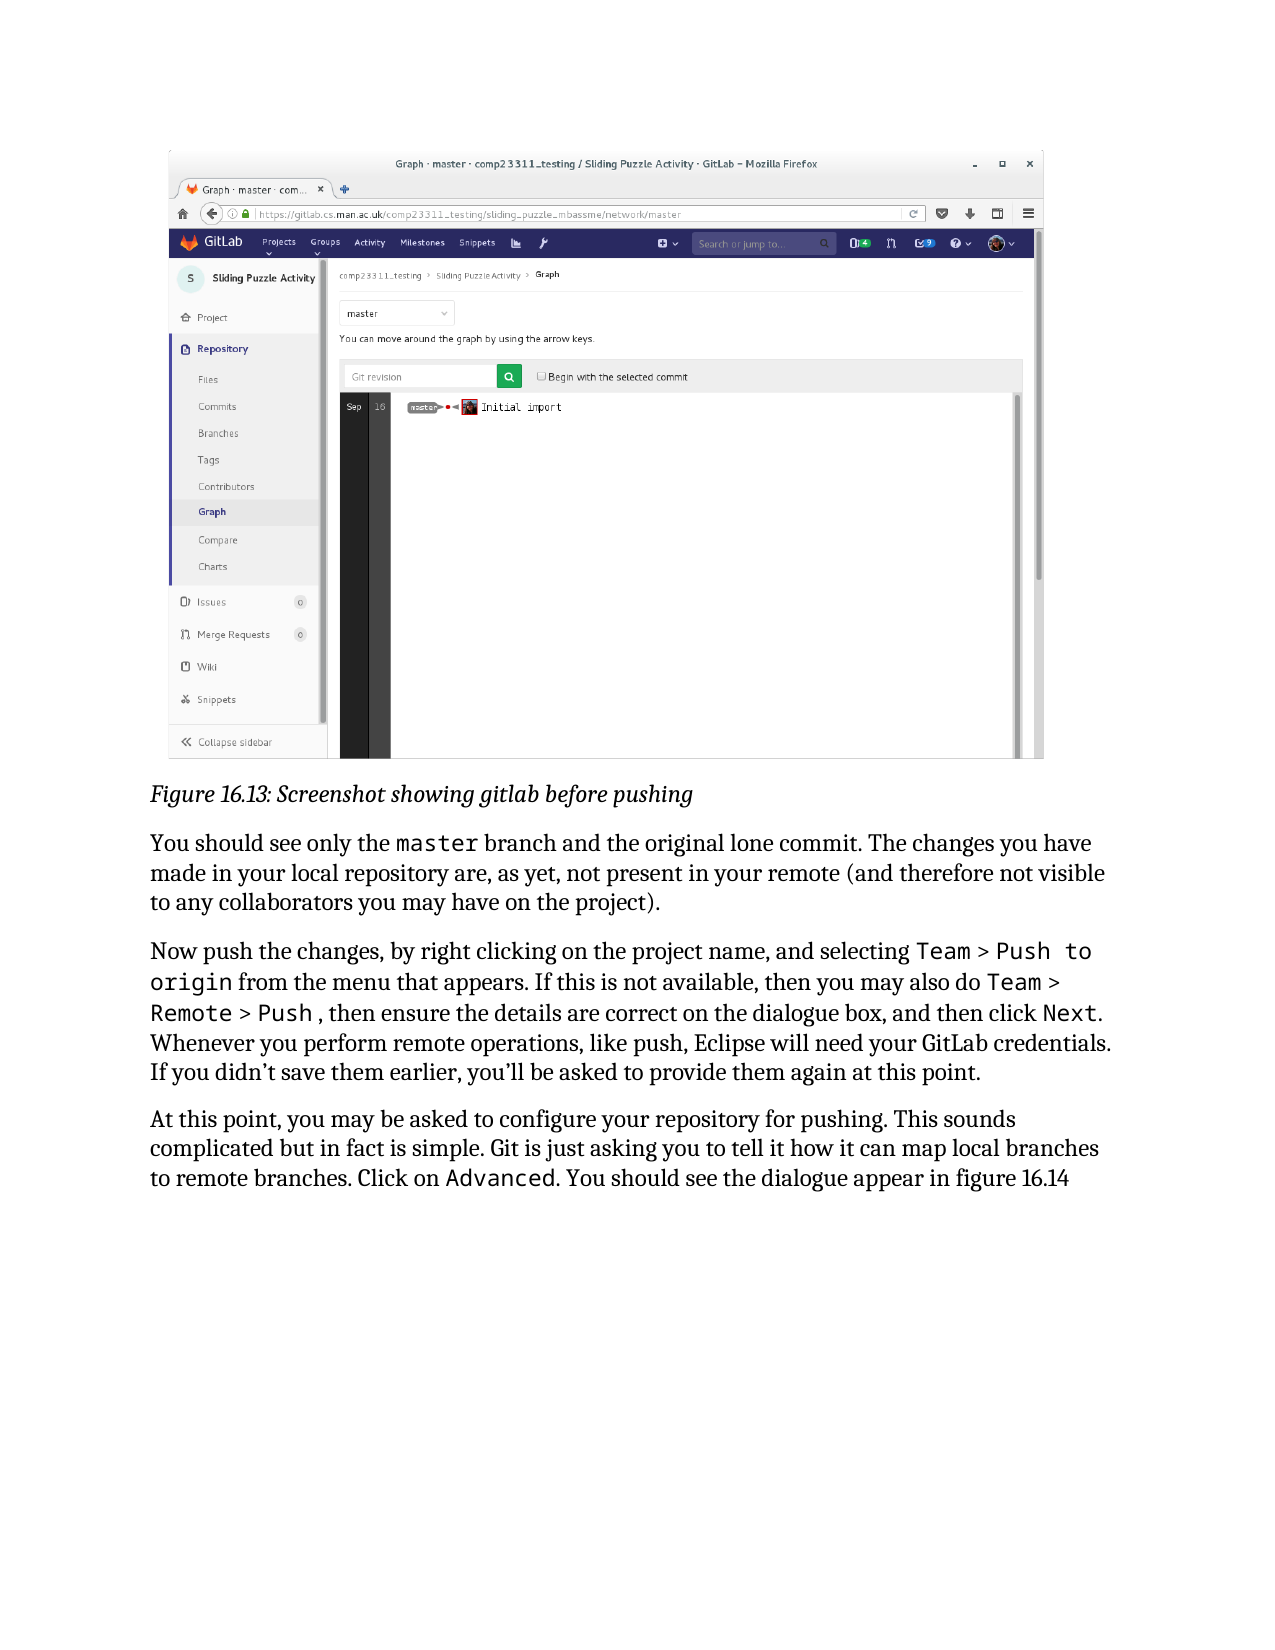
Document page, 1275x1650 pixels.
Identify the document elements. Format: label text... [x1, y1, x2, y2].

picture [168, 150, 1044, 759]
text You should see only the master branch and the original lone commit. The changes you have made in your local repository are, as yet, not present in your remote (and therefore not visible to any collaborators you may have on the project). [150, 827, 1125, 916]
text Now push the changes, by right clicking on the project name, and selecting Team > Push to origin from the menu that appears. If this is not available, then you may also do Team > Remote > Push , then ensure the details are correct on the dialogue box, and then click Next. Whenever you perform remote operations, like push, Eclipse will need your GitLab credentials. If you didn’t save them earlier, you’ll be asked to provide them again at this point. [150, 935, 1125, 1086]
text At this point, you may be asked to configure your repository for pushing. This sounds complicated but in fact is simple. Git is just asking you to tell it how it can map local branches to remote branches. Click on Advanced. You should see the dialogue appear in figure 16.14 [150, 1105, 1125, 1194]
text Figure 16.13: Screenshot showing gitlab before pushing [150, 780, 1125, 809]
